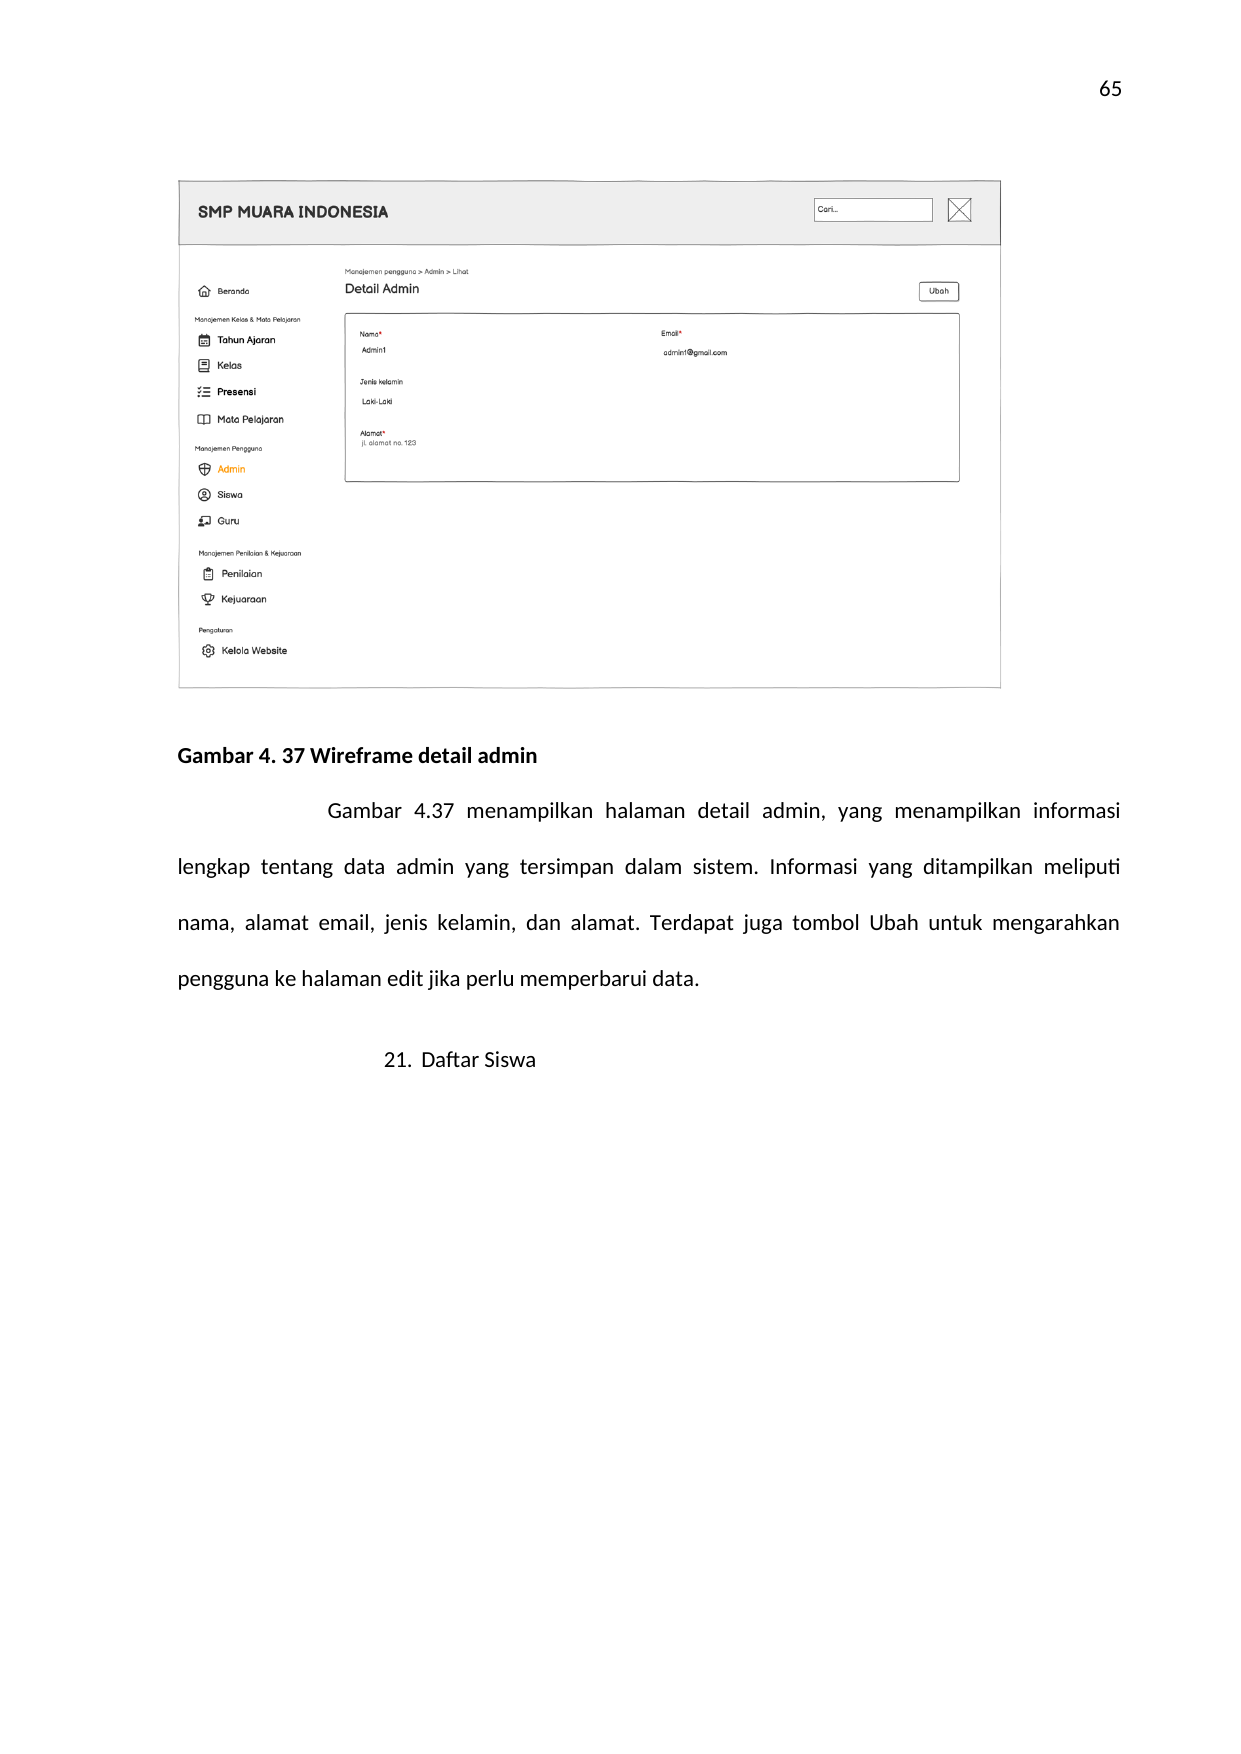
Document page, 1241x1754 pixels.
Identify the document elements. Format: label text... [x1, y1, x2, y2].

list Daftar Siswa [383, 1045, 1122, 1073]
text Gambar 4. 37 Wireframe detail admin [177, 741, 1122, 769]
text Gambar 4.37 menampilkan halaman detail admin, yang menampilkan informasi lengkap tentang data admin yang tersimpan dalam sistem. Informasi yang ditampilkan meliputi nama, alamat email, jenis kelamin, dan alamat. Terdapat juga tombol Ubah untuk mengarahkan pengguna ke halaman edit jika perlu memperbarui data. [177, 796, 1122, 992]
picture [177, 180, 1002, 689]
